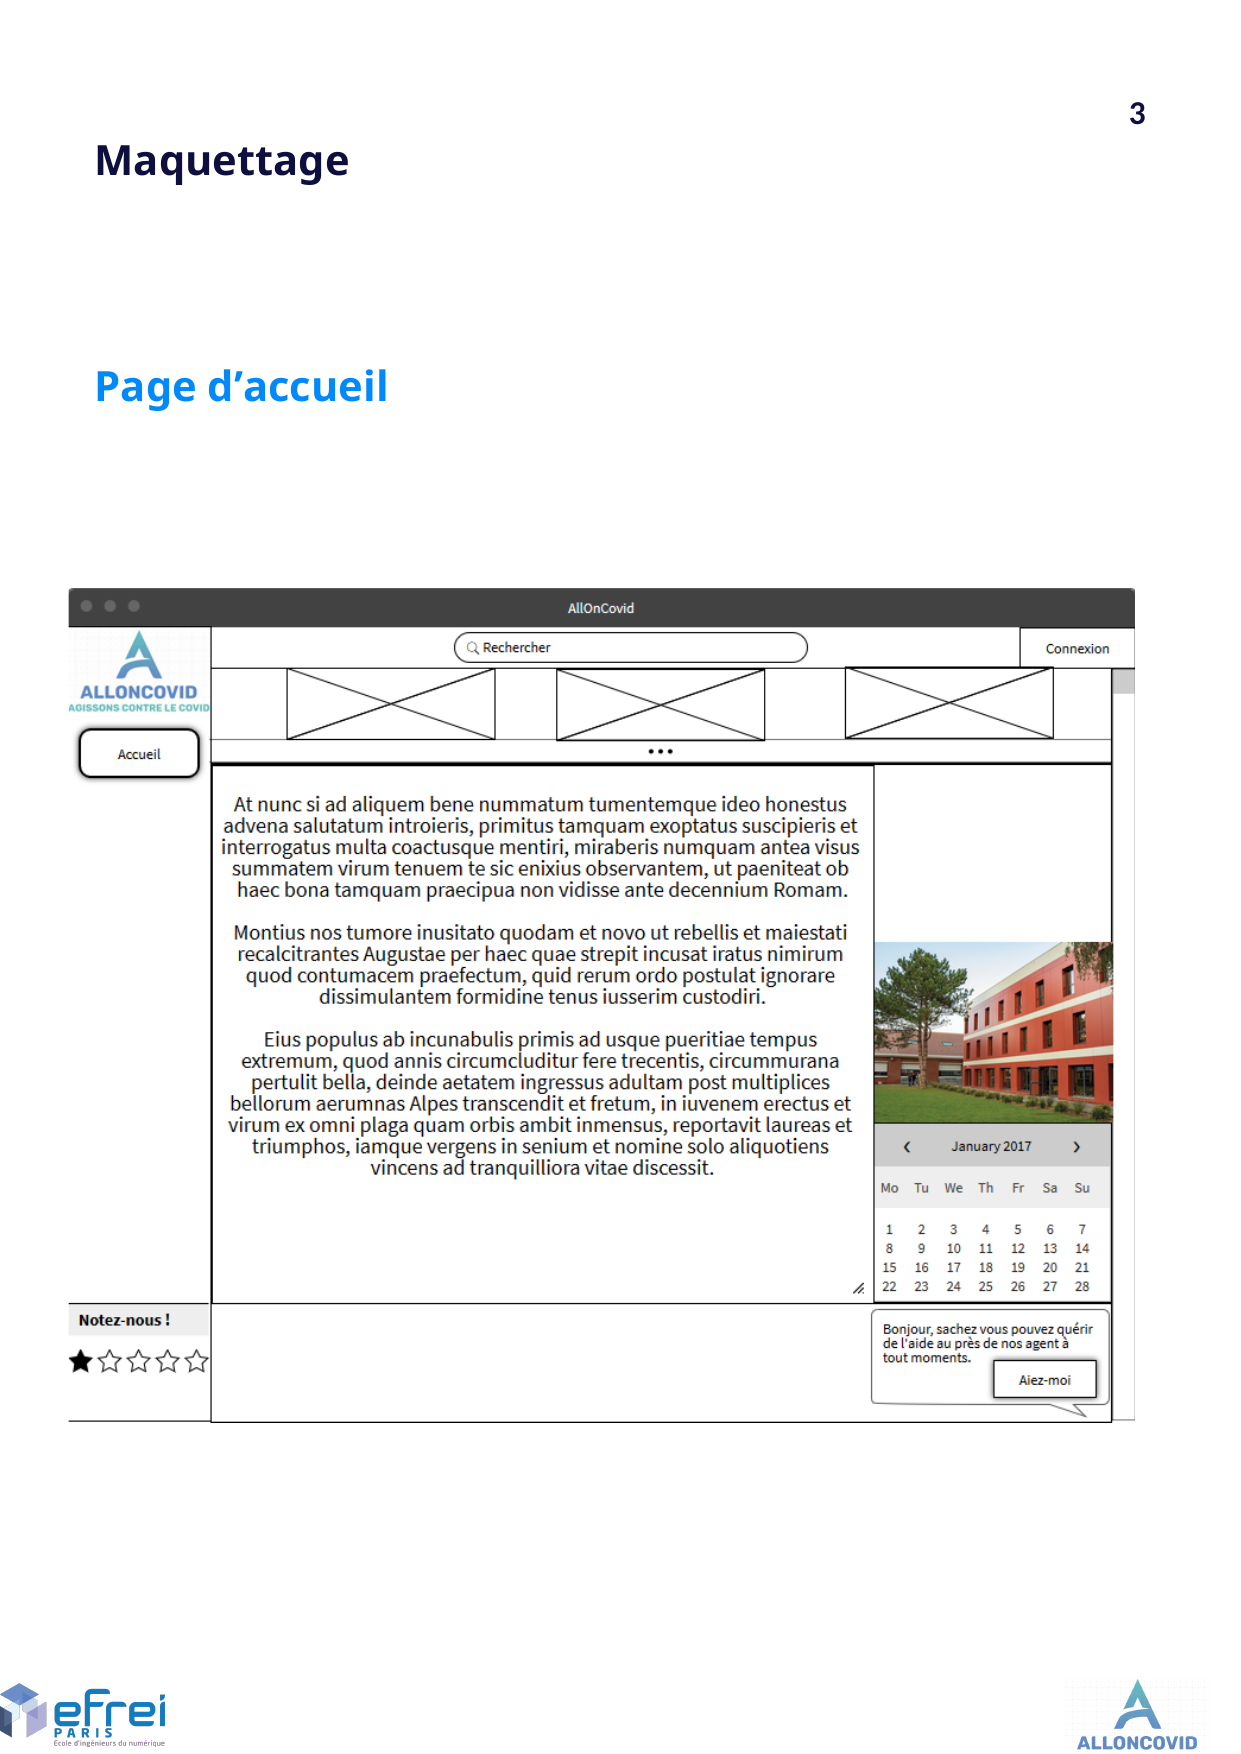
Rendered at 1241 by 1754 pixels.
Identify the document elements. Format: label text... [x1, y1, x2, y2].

subtitle Page d’accueil [94, 357, 389, 414]
picture [0, 1683, 165, 1747]
table_header Maquettage [83, 91, 596, 234]
picture [68, 587, 1135, 1423]
picture [1063, 1676, 1211, 1754]
